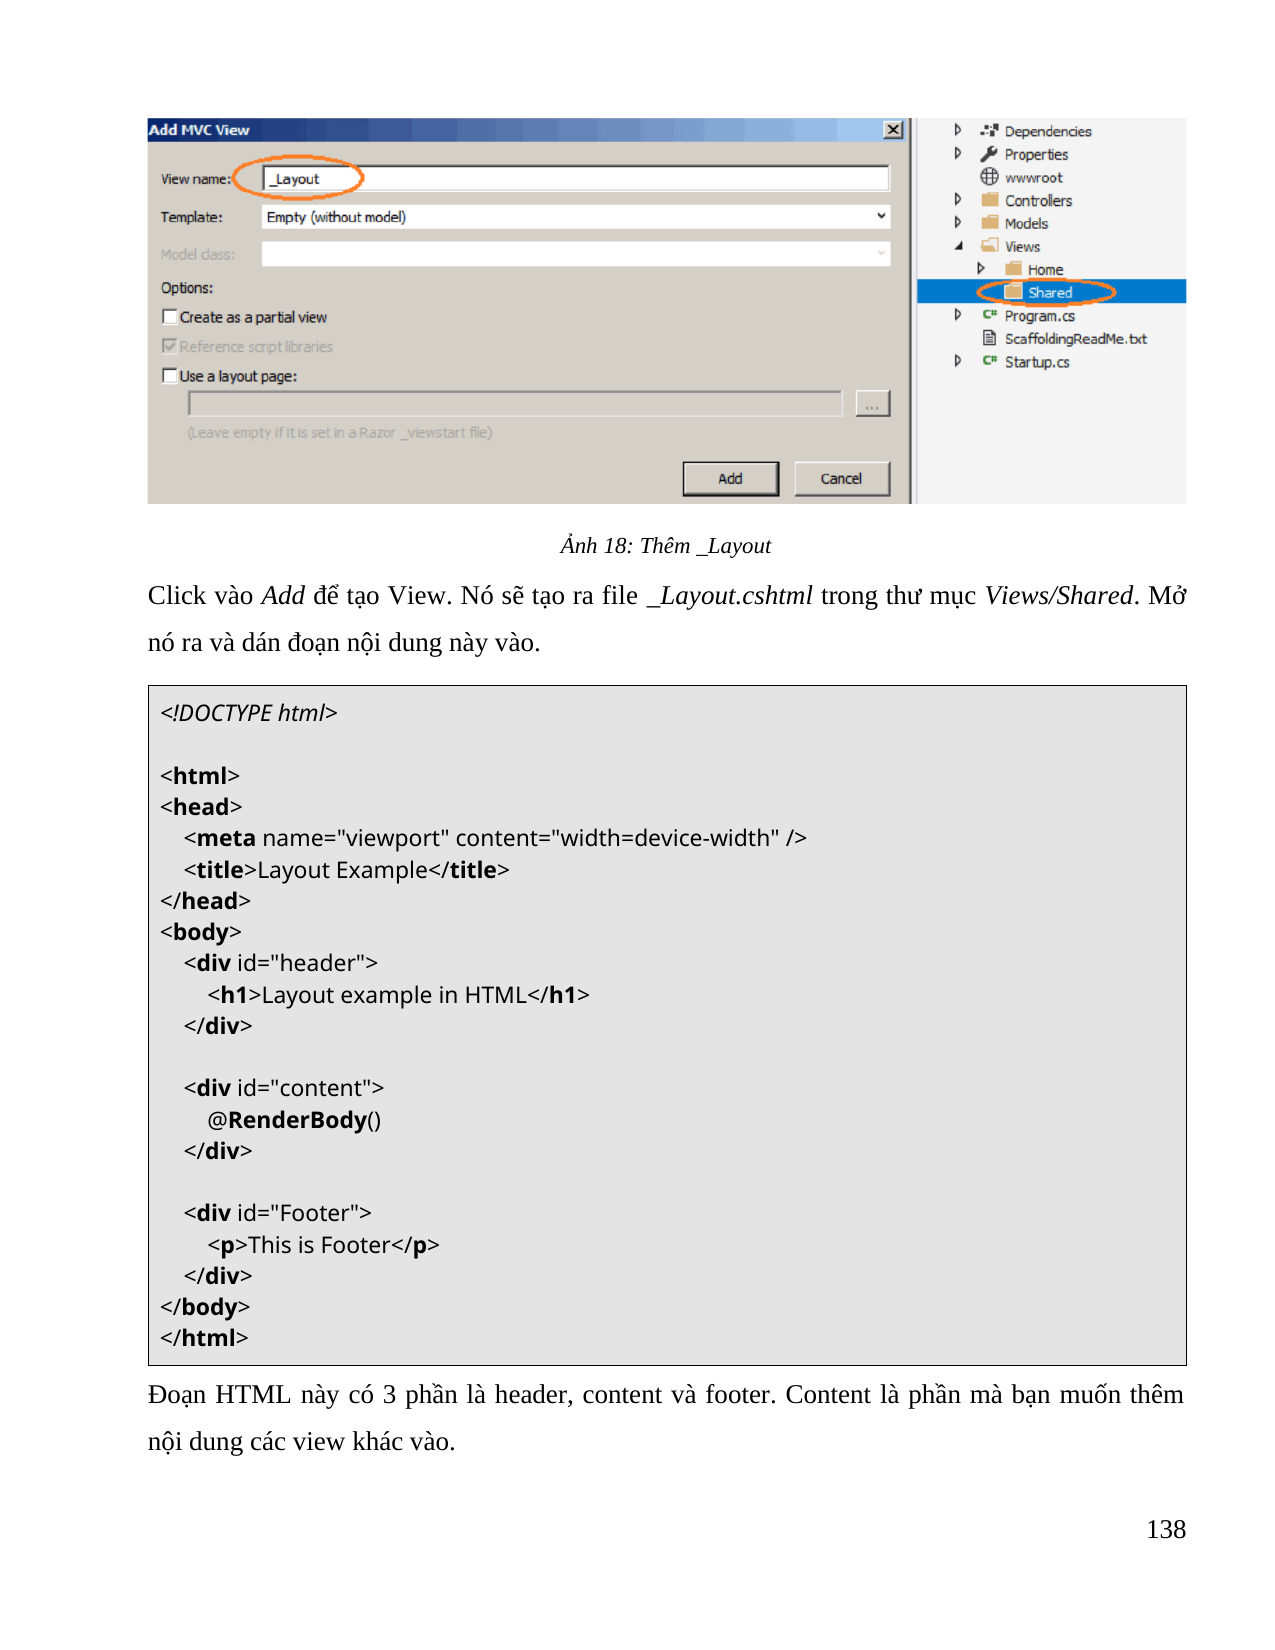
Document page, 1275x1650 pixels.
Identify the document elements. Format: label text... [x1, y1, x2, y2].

table_header <!DOCTYPE html> <html> <head> <meta name="viewport" content="width=device-width" /> <title>Layout Example</title> </head> <body> <div id="header"> <h1>Layout example in HTML</h1> </div> <div id="content"> @RenderBody() </div> <div id="Footer"> <p>This is Footer</p> </div> </body> </html> [149, 686, 1186, 1365]
text Đoạn HTML này có 3 phần là header, content và footer. Content là phần mà bạn muốn thêm nội dung các view khác vào. [148, 1378, 1186, 1456]
text Click vào Add để tạo View. Nó sẽ tạo ra file _Layout.cshtml trong thư mục Views/Shared. Mở nó ra và dán đoạn nội dung này vào. [148, 579, 1186, 657]
text Ảnh : Thêm _Layout [148, 532, 1186, 558]
picture [147, 118, 1187, 504]
